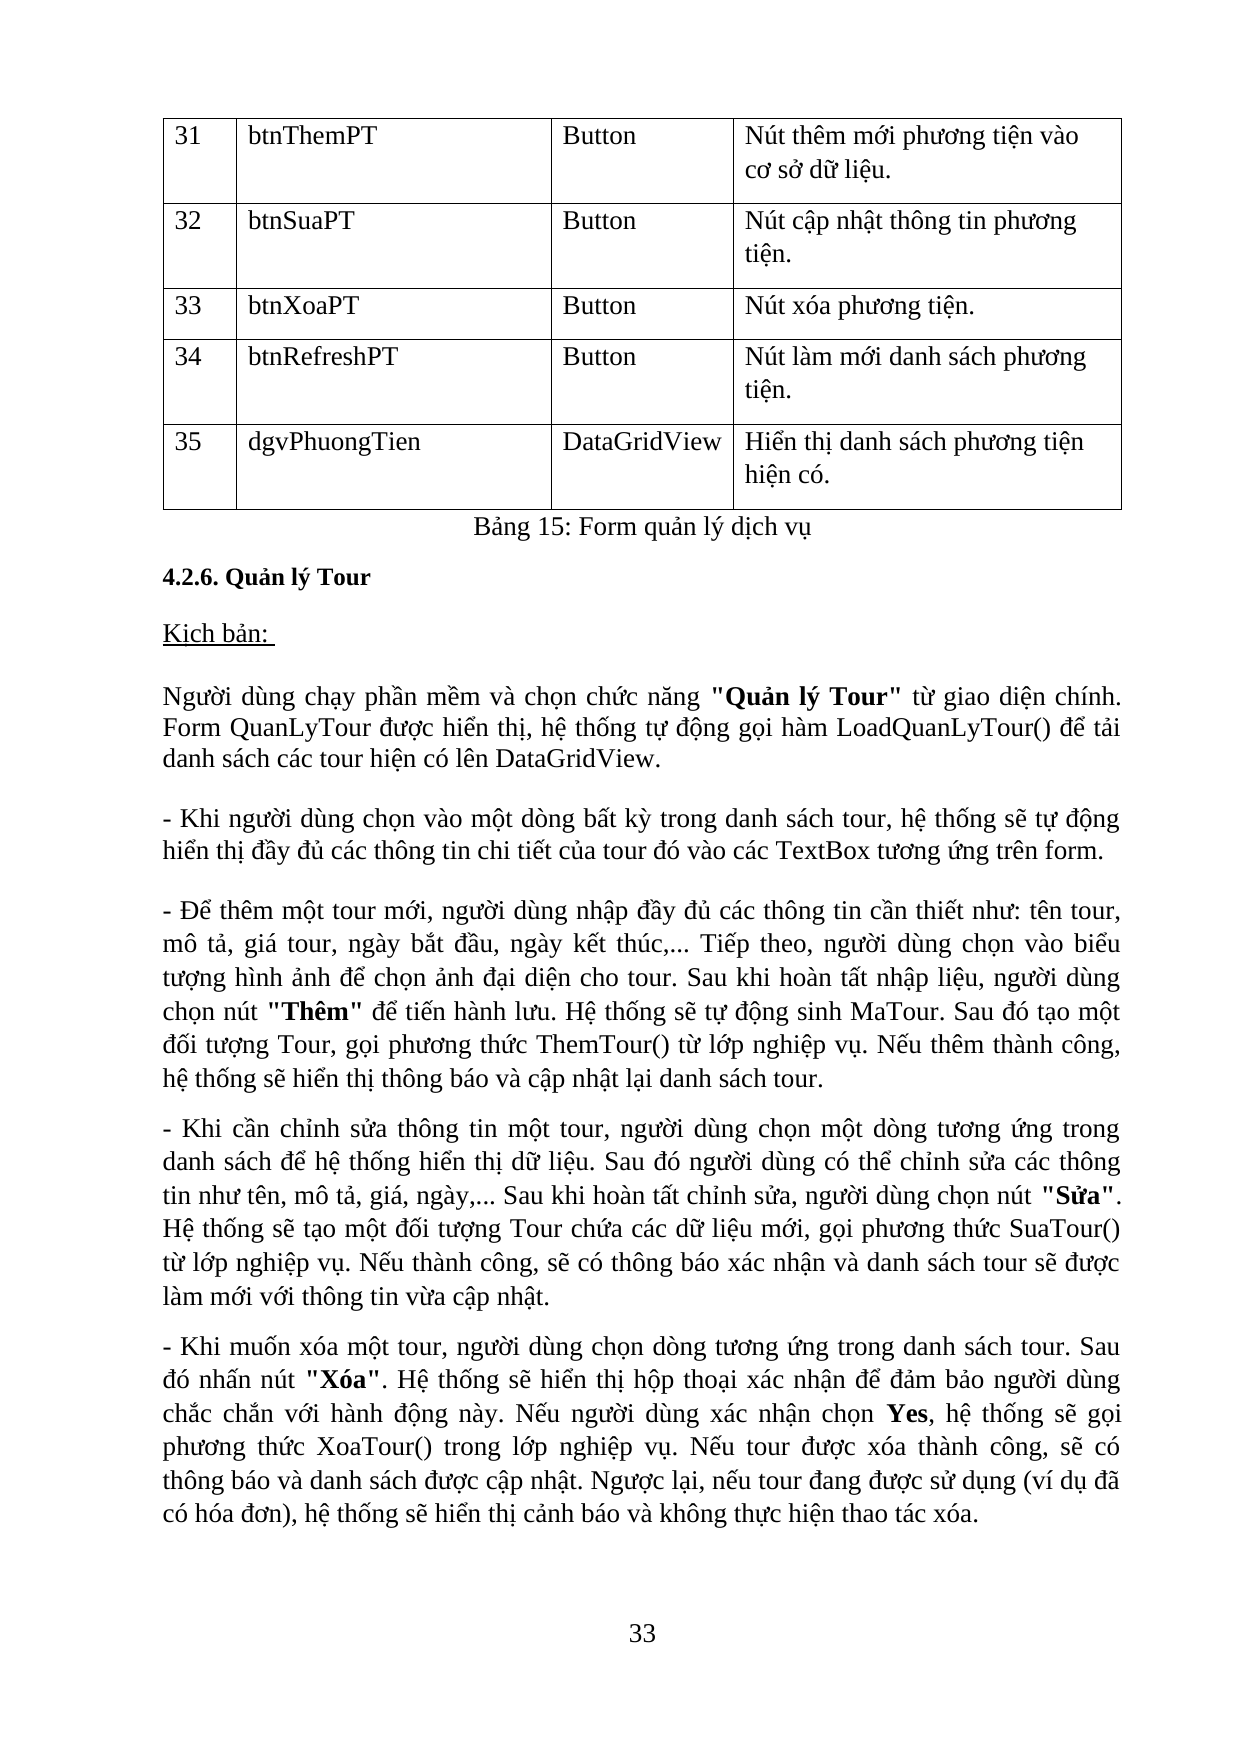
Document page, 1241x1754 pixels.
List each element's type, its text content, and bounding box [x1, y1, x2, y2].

table_cell btnXoaPT [237, 289, 551, 339]
table_cell 32 [164, 204, 236, 288]
table_cell Button [552, 204, 733, 288]
table_cell 33 [164, 289, 236, 339]
text - Khi cần chỉnh sửa thông tin một tour, người dùng chọn một dòng tương ứng trong danh sách để hệ thống hiển thị dữ liệu. Sau đó người dùng có thể chỉnh sửa các thông tin như tên, mô tả, giá, ngày,... Sau khi hoàn tất chỉnh sửa, người dùng chọn nút "Sửa". Hệ thống sẽ tạo một đối tượng Tour chứa các dữ liệu mới, gọi phương thức SuaTour() từ lớp nghiệp vụ. Nếu thành công, sẽ có thông báo xác nhận và danh sách tour sẽ được làm mới với thông tin vừa cập nhật. [162, 1112, 1122, 1311]
text Bảng 15: Form quản lý dịch vụ [162, 510, 1122, 541]
text - Khi người dùng chọn vào một dòng bất kỳ trong danh sách tour, hệ thống sẽ tự động hiển thị đầy đủ các thông tin chi tiết của tour đó vào các TextBox tương ứng trên form. [162, 803, 1122, 865]
table_cell 34 [164, 340, 236, 424]
table_cell Nút cập nhật thông tin phương tiện. [734, 204, 1121, 288]
table_cell btnSuaPT [237, 204, 551, 288]
table_cell 35 [164, 425, 236, 509]
text - Để thêm một tour mới, người dùng nhập đầy đủ các thông tin cần thiết như: tên tour, mô tả, giá tour, ngày bắt đầu, ngày kết thúc,... Tiếp theo, người dùng chọn vào biểu tượng hình ảnh để chọn ảnh đại diện cho tour. Sau khi hoàn tất nhập liệu, người dùng chọn nút "Thêm" để tiến hành lưu. Hệ thống sẽ tự động sinh MaTour. Sau đó tạo một đối tượng Tour, gọi phương thức ThemTour() từ lớp nghiệp vụ. Nếu thêm thành công, hệ thống sẽ hiển thị thông báo và cập nhật lại danh sách tour. [162, 894, 1122, 1093]
table_cell Nút làm mới danh sách phương tiện. [734, 340, 1121, 424]
table_cell Nút thêm mới phương tiện vào cơ sở dữ liệu. [734, 119, 1121, 203]
subtitle 4.2.6. Quản lý Tour [162, 562, 1122, 590]
table_cell Button [552, 289, 733, 339]
table_cell 31 [164, 119, 236, 203]
table_cell btnThemPT [237, 119, 551, 203]
table_cell btnRefreshPT [237, 340, 551, 424]
table_cell dgvPhuongTien [237, 425, 551, 509]
table_cell DataGridView [552, 425, 733, 509]
table_cell Button [552, 340, 733, 424]
text Kịch bản: [162, 617, 1122, 648]
table_cell Hiển thị danh sách phương tiện hiện có. [734, 425, 1121, 509]
text Người dùng chạy phần mềm và chọn chức năng "Quản lý Tour" từ giao diện chính. Form QuanLyTour được hiển thị, hệ thống tự động gọi hàm LoadQuanLyTour() để tải danh sách các tour hiện có lên DataGridView. [162, 680, 1122, 773]
text - Khi muốn xóa một tour, người dùng chọn dòng tương ứng trong danh sách tour. Sau đó nhấn nút "Xóa". Hệ thống sẽ hiển thị hộp thoại xác nhận để đảm bảo người dùng chắc chắn với hành động này. Nếu người dùng xác nhận chọn Yes, hệ thống sẽ gọi phương thức XoaTour() trong lớp nghiệp vụ. Nếu tour được xóa thành công, sẽ có thông báo và danh sách được cập nhật. Ngược lại, nếu tour đang được sử dụng (ví dụ đã có hóa đơn), hệ thống sẽ hiển thị cảnh báo và không thực hiện thao tác xóa. [162, 1330, 1122, 1529]
table_cell Nút xóa phương tiện. [734, 289, 1121, 339]
table_cell Button [552, 119, 733, 203]
